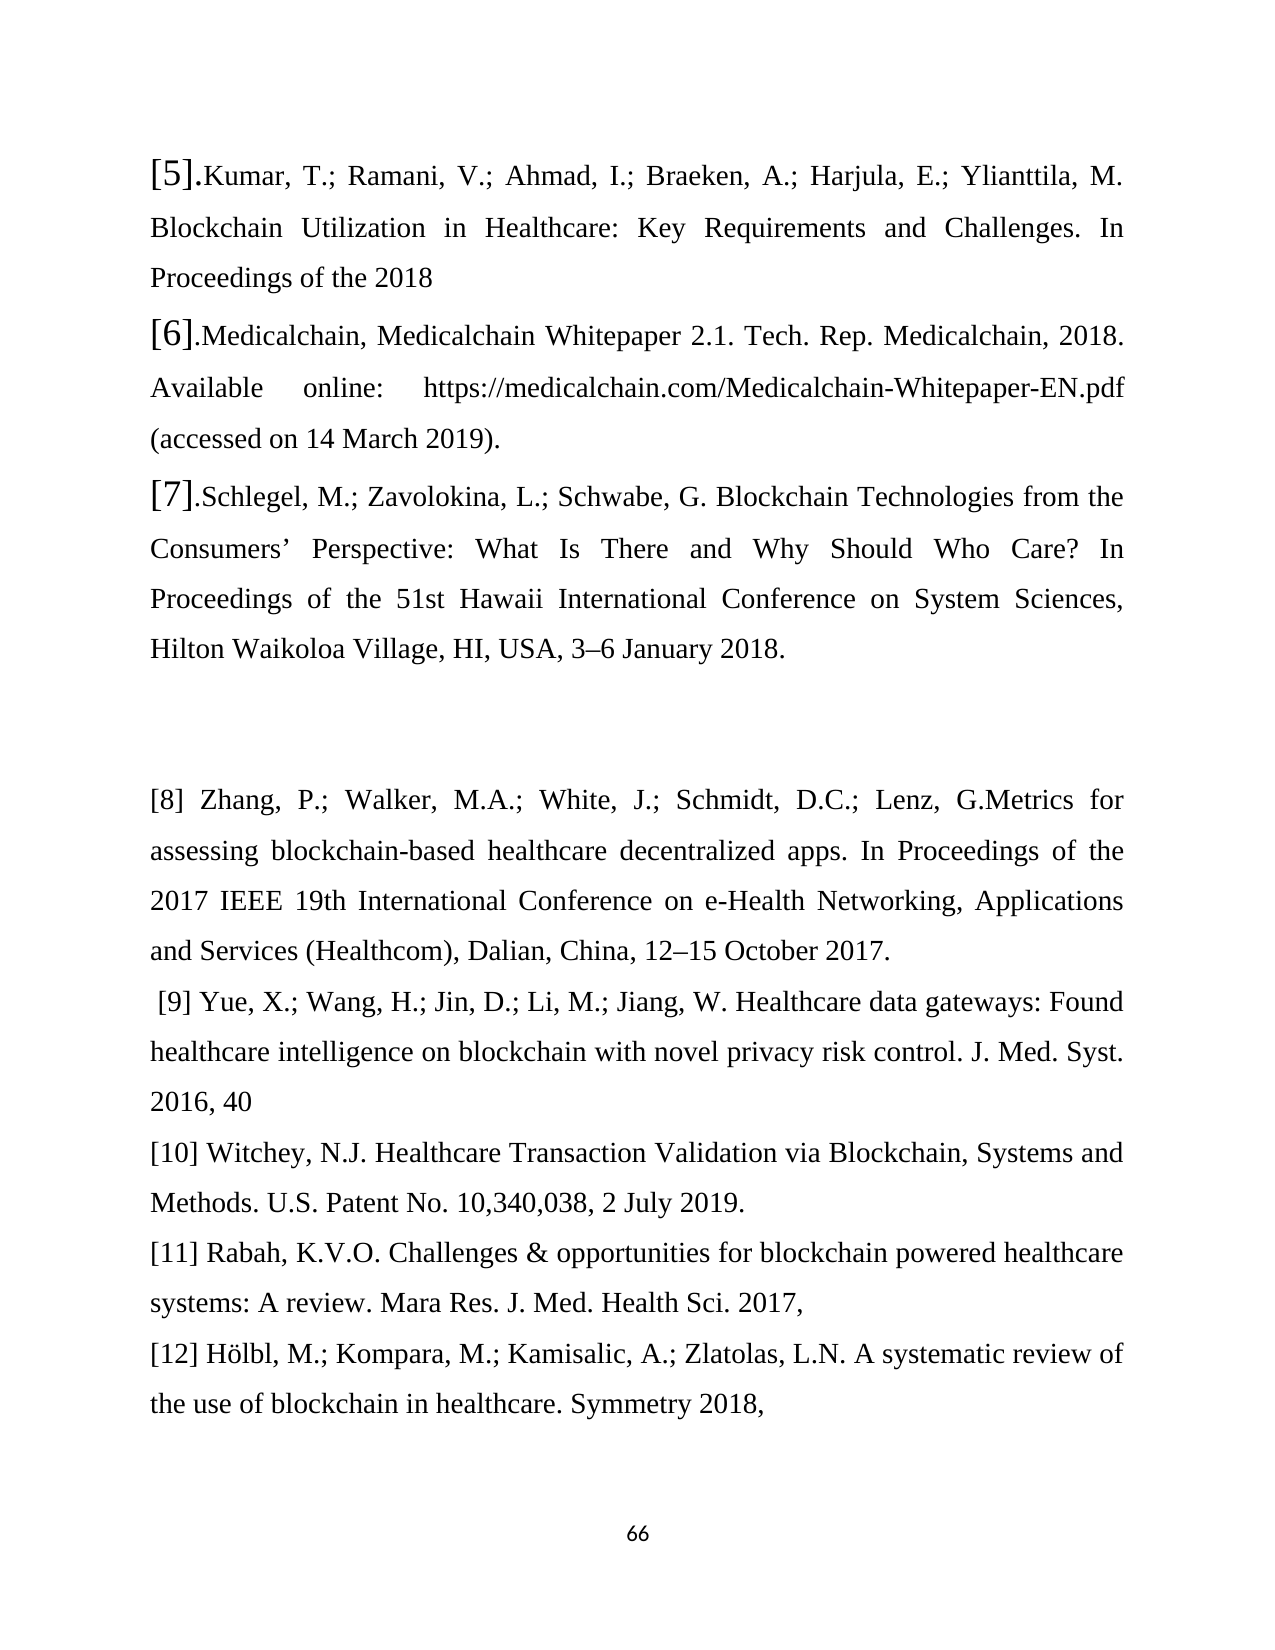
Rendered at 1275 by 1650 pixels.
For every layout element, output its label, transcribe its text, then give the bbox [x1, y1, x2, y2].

text [10] Witchey, N.J. Healthcare Transaction Validation via Blockchain, Systems and Methods. U.S. Patent No. 10,340,038, 2 July 2019. [150, 1135, 1125, 1218]
text [9] Yue, X.; Wang, H.; Jin, D.; Li, M.; Jiang, W. Healthcare data gateways: Found healthcare intelligence on blockchain with novel privacy risk control. J. Med. Syst. 2016, 40 [150, 984, 1125, 1118]
text [6].Medicalchain, Medicalchain Whitepaper 2.1. Tech. Rep. Medicalchain, 2018. Available online: https://medicalchain.com/Medicalchain-Whitepaper-EN.pdf (accessed on 14 March 2019). [150, 311, 1125, 454]
text [7].Schlegel, M.; Zavolokina, L.; Schwabe, G. Blockchain Technologies from the Consumers’ Perspective: What Is There and Why Should Who Care? In Proceedings of the 51st Hawaii International Conference on System Sciences, Hilton Waikoloa Village, HI, USA, 3–6 January 2018. [150, 471, 1125, 665]
text [11] Rabah, K.V.O. Challenges & opportunities for blockchain powered healthcare systems: A review. Mara Res. J. Med. Health Sci. 2017, [150, 1235, 1125, 1319]
text [5].Kumar, T.; Ramani, V.; Ahmad, I.; Braeken, A.; Harjula, E.; Ylianttila, M. Blockchain Utilization in Healthcare: Key Requirements and Challenges. In Proceedings of the 2018 [150, 150, 1125, 294]
text [12] Hölbl, M.; Kompara, M.; Kamisalic, A.; Zlatolas, L.N. A systematic review of the use of blockchain in healthcare. Symmetry 2018, [150, 1336, 1125, 1420]
text [8] Zhang, P.; Walker, M.A.; White, J.; Schmidt, D.C.; Lenz, G.Metrics for assessing blockchain-based healthcare decentralized apps. In Proceedings of the 2017 IEEE 19th International Conference on e-Health Networking, Applications and Services (Healthcom), Dalian, China, 12–15 October 2017. [150, 782, 1125, 967]
